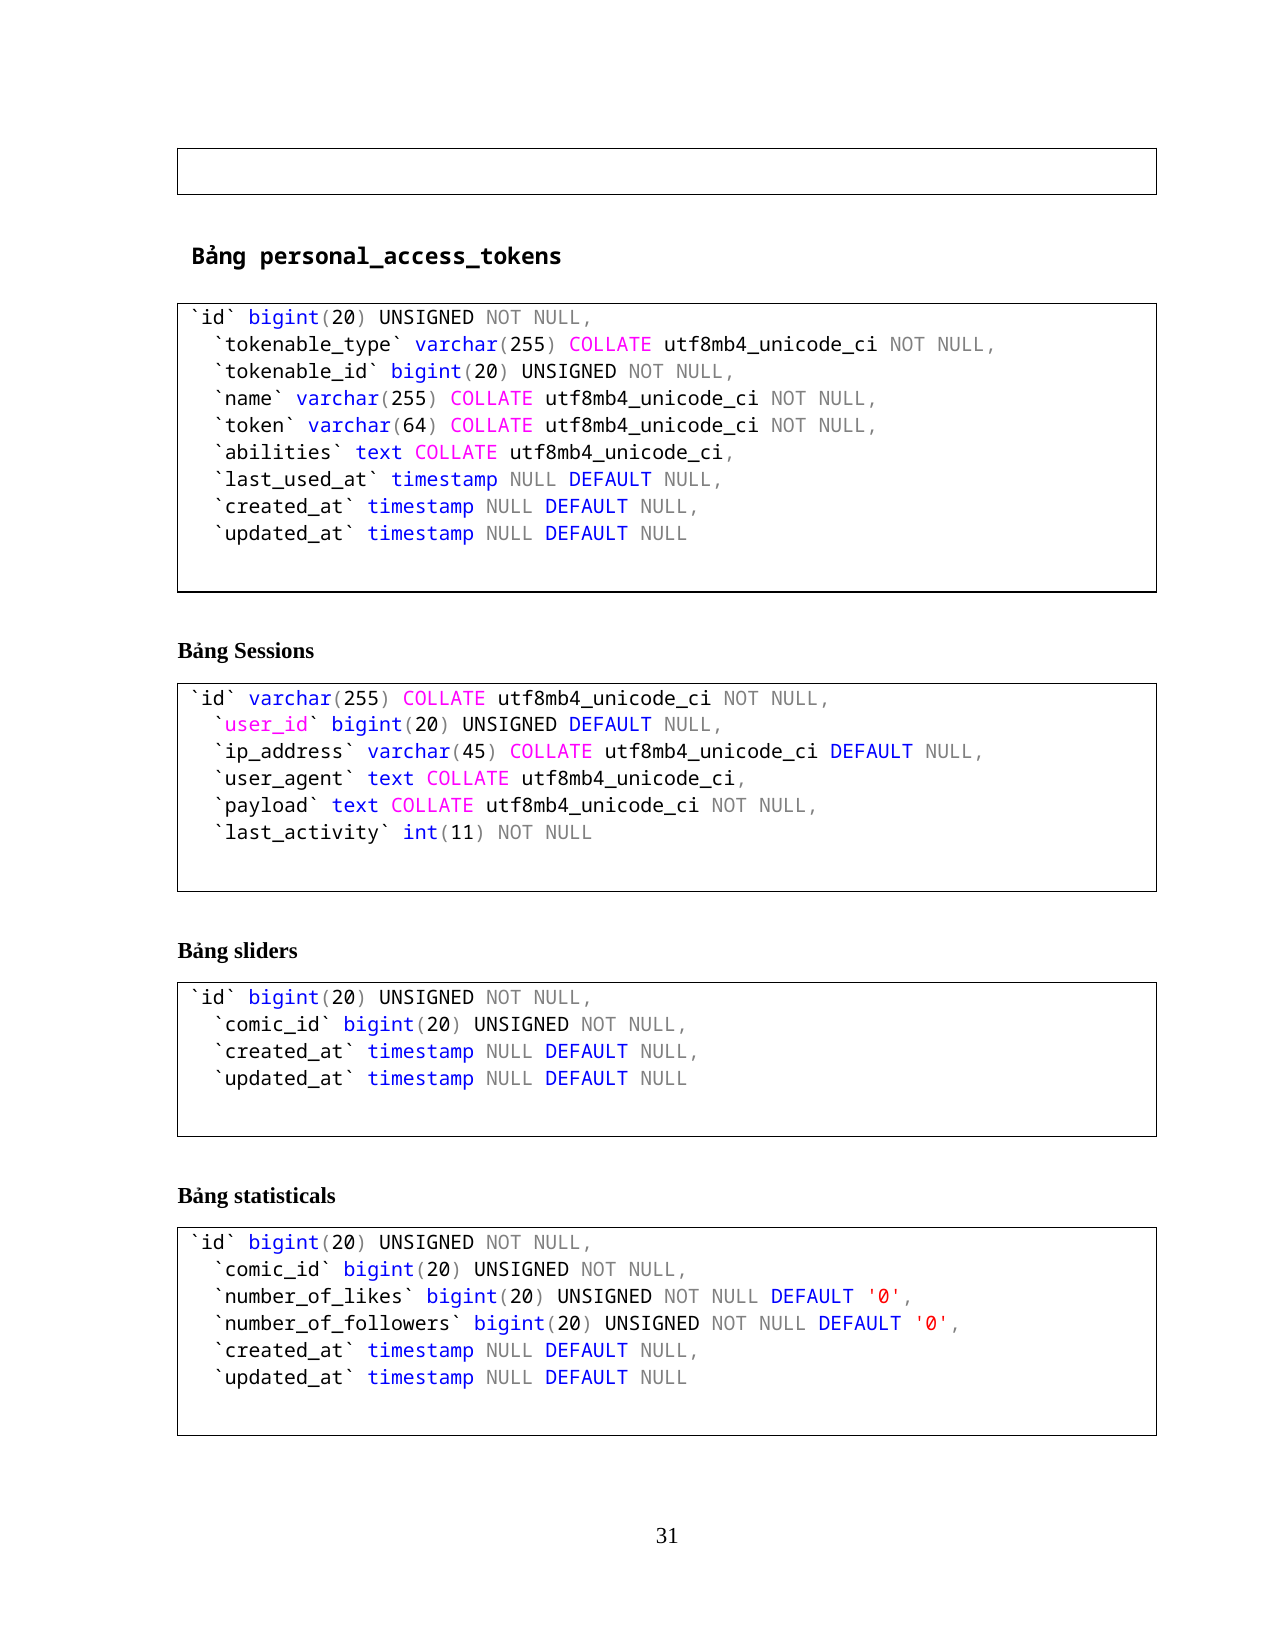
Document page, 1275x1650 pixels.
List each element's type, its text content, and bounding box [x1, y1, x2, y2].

text Bảng statisticals [177, 1182, 1157, 1208]
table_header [178, 149, 1156, 194]
table_header `id` bigint(20) UNSIGNED NOT NULL, `comic_id` bigint(20) UNSIGNED NOT NULL, `created_at` timestamp NULL DEFAULT NULL, `updated_at` timestamp NULL DEFAULT NULL [178, 983, 1156, 1136]
text Bảng personal_access_tokens [177, 240, 1157, 271]
table_header `id` varchar(255) COLLATE utf8mb4_unicode_ci NOT NULL, `user_id` bigint(20) UNSIGNED DEFAULT NULL, `ip_address` varchar(45) COLLATE utf8mb4_unicode_ci DEFAULT NULL, `user_agent` text COLLATE utf8mb4_unicode_ci, `payload` text COLLATE utf8mb4_unicode_ci NOT NULL, `last_activity` int(11) NOT NULL [178, 684, 1156, 891]
table_header `id` bigint(20) UNSIGNED NOT NULL, `tokenable_type` varchar(255) COLLATE utf8mb4_unicode_ci NOT NULL, `tokenable_id` bigint(20) UNSIGNED NOT NULL, `name` varchar(255) COLLATE utf8mb4_unicode_ci NOT NULL, `token` varchar(64) COLLATE utf8mb4_unicode_ci NOT NULL, `abilities` text COLLATE utf8mb4_unicode_ci, `last_used_at` timestamp NULL DEFAULT NULL, `created_at` timestamp NULL DEFAULT NULL, `updated_at` timestamp NULL DEFAULT NULL [178, 304, 1156, 591]
text Bảng Sessions [177, 638, 1157, 664]
table_header `id` bigint(20) UNSIGNED NOT NULL, `comic_id` bigint(20) UNSIGNED NOT NULL, `number_of_likes` bigint(20) UNSIGNED NOT NULL DEFAULT '0', `number_of_followers` bigint(20) UNSIGNED NOT NULL DEFAULT '0', `created_at` timestamp NULL DEFAULT NULL, `updated_at` timestamp NULL DEFAULT NULL [178, 1228, 1156, 1435]
text Bảng sliders [177, 937, 1157, 963]
